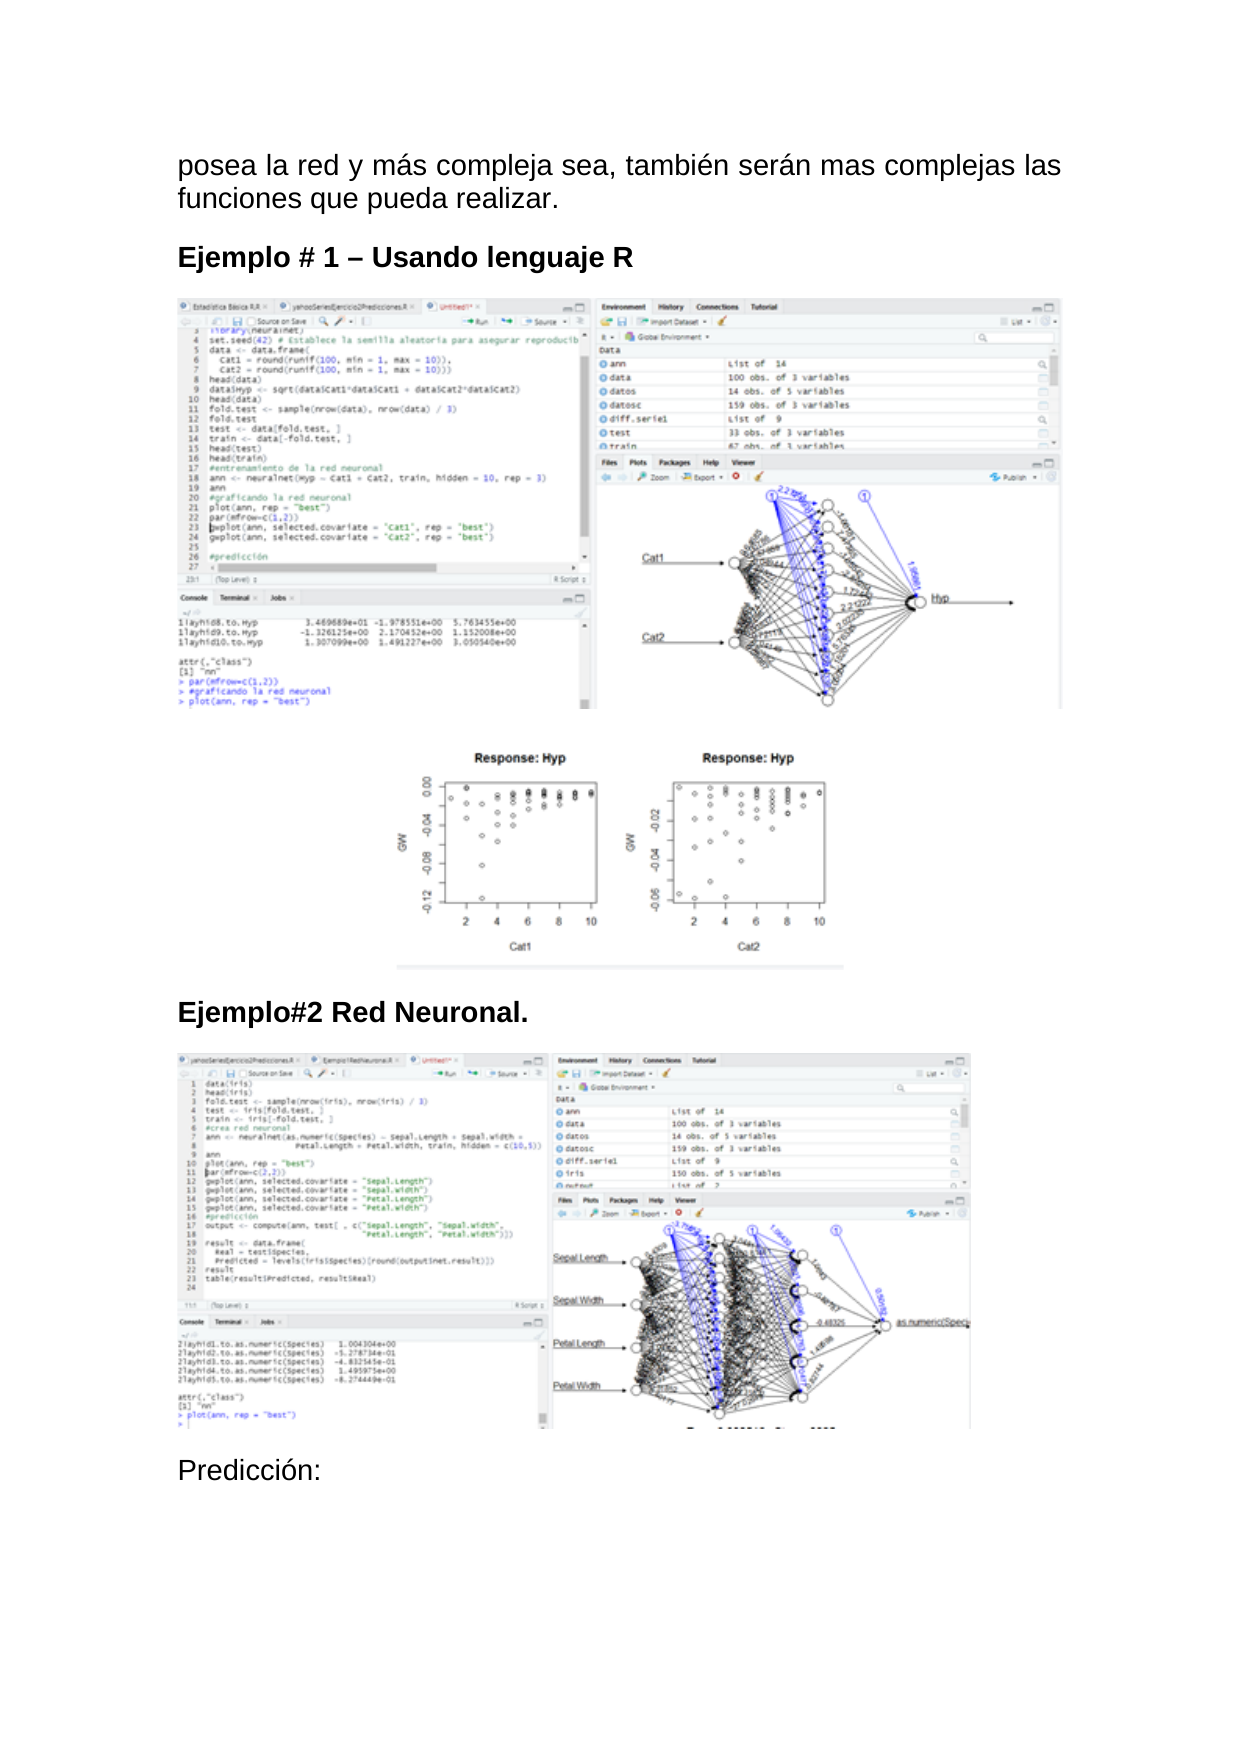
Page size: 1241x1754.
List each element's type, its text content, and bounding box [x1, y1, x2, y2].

picture [396, 733, 844, 970]
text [177, 148, 1063, 215]
text Ejemplo#2 Red Neuronal. [177, 994, 1063, 1028]
text Ejemplo # 1 – Usando lenguaje R [177, 240, 1063, 273]
picture [177, 1053, 971, 1429]
picture [177, 298, 1063, 709]
text Predicción: [177, 1453, 1063, 1487]
